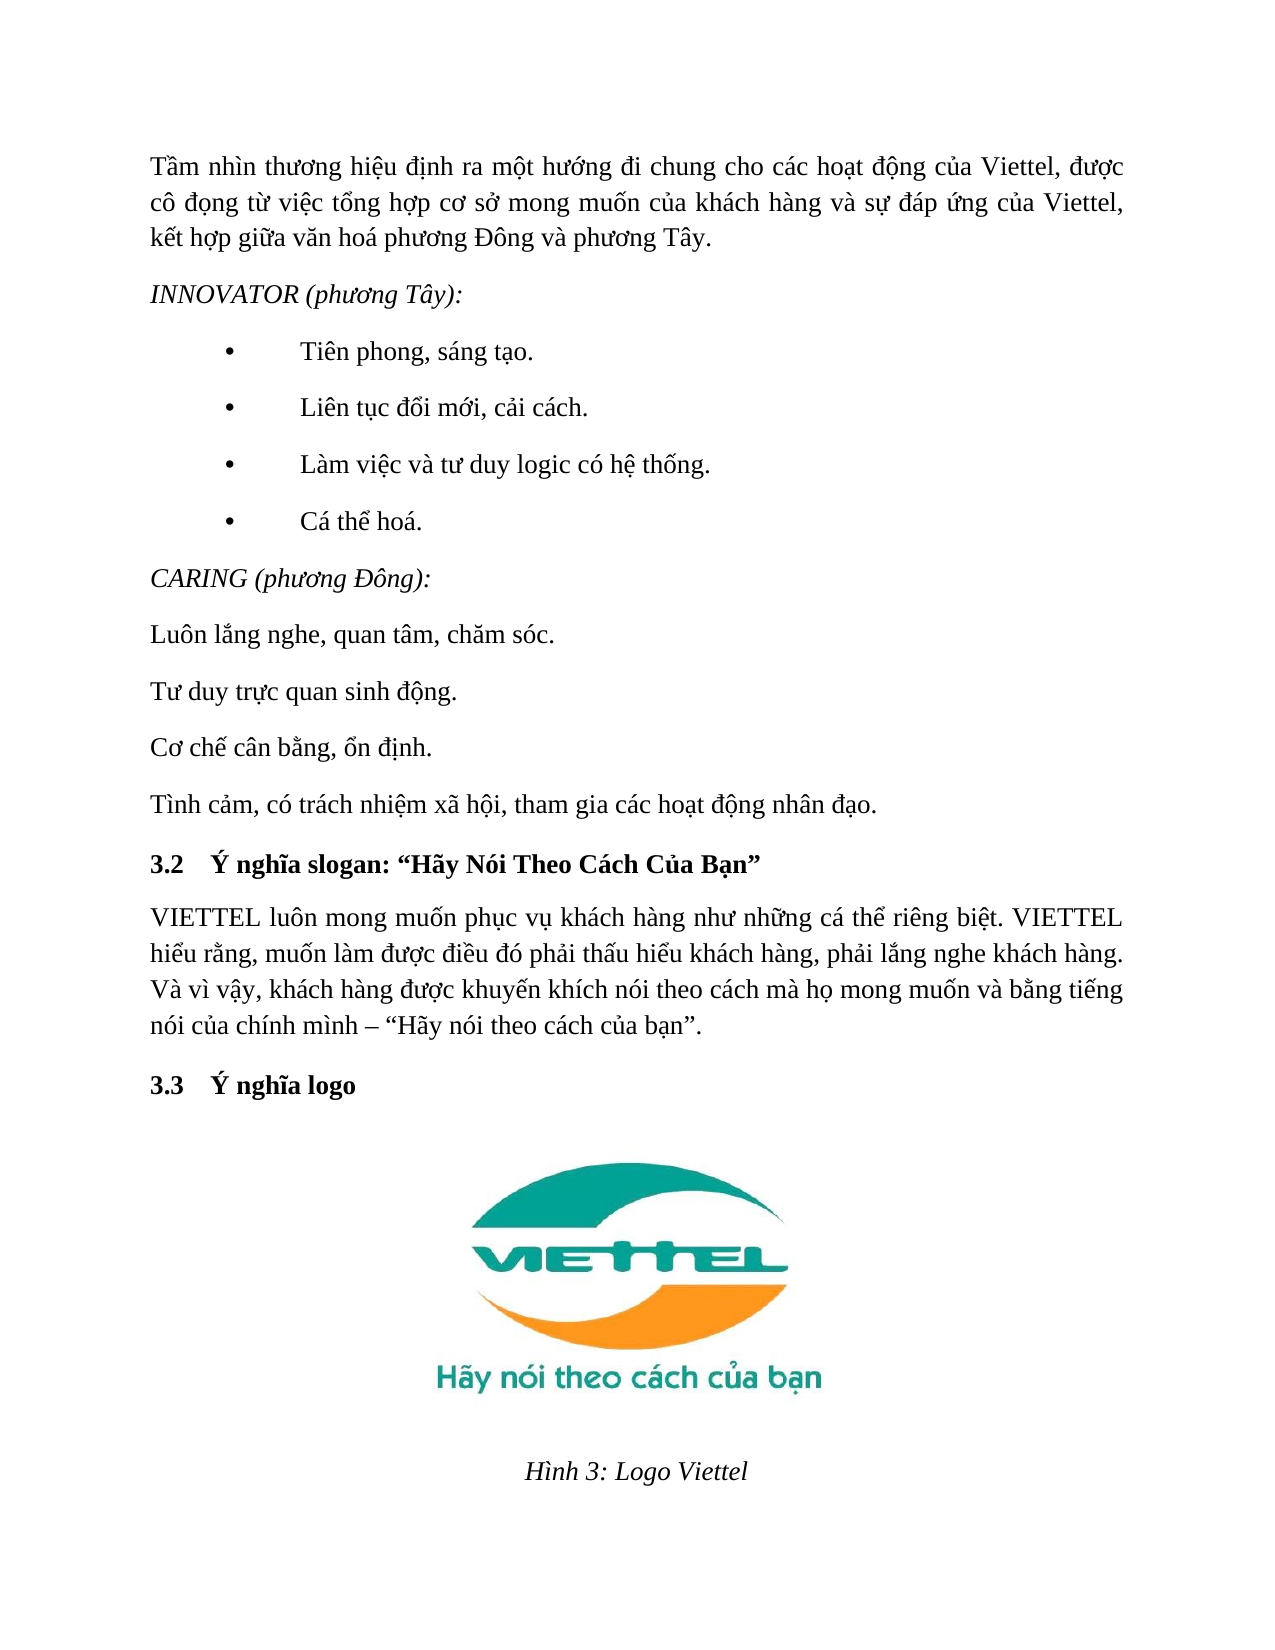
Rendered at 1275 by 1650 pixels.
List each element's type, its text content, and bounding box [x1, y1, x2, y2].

text Tầm nhìn thương hiệu định ra một hướng đi chung cho các hoạt động của Viettel, được cô đọng từ việc tổng hợp cơ sở mong muốn của khách hàng và sự đáp ứng của Viettel, kết hợp giữa văn hoá phương Đông và phương Tây. [150, 150, 1125, 253]
subtitle Ý nghĩa slogan: “Hãy Nói Theo Cách Của Bạn” [150, 849, 1125, 880]
list Cá thể hoá. [225, 505, 1125, 536]
subtitle Ý nghĩa logo [150, 1069, 1125, 1101]
text Tình cảm, có trách nhiệm xã hội, tham gia các hoạt động nhân đạo. [150, 788, 1125, 819]
text Hình 3: Logo Viettel [150, 1456, 1125, 1487]
list Làm việc và tư duy logic có hệ thống. [225, 448, 1125, 479]
list Tiên phong, sáng tạo. [225, 334, 1125, 366]
text VIETTEL luôn mong muốn phục vụ khách hàng như những cá thể riêng biệt. VIETTEL hiểu rằng, muốn làm được điều đó phải thấu hiểu khách hàng, phải lắng nghe khách hàng. Và vì vậy, khách hàng được khuyến khích nói theo cách mà họ mong muốn và bằng tiếng nói của chính mình – “Hãy nói theo cách của bạn”. [150, 902, 1125, 1040]
text Cơ chế cân bằng, ổn định. [150, 731, 1125, 762]
text INNOVATOR (phương Tây): [150, 278, 1125, 309]
text Tư duy trực quan sinh động. [150, 675, 1125, 706]
text Luôn lắng nghe, quan tâm, chăm sóc. [150, 618, 1125, 649]
list Liên tục đổi mới, cải cách. [225, 391, 1125, 423]
text CARING (phương Đông): [150, 562, 1125, 593]
picture [406, 1122, 869, 1431]
